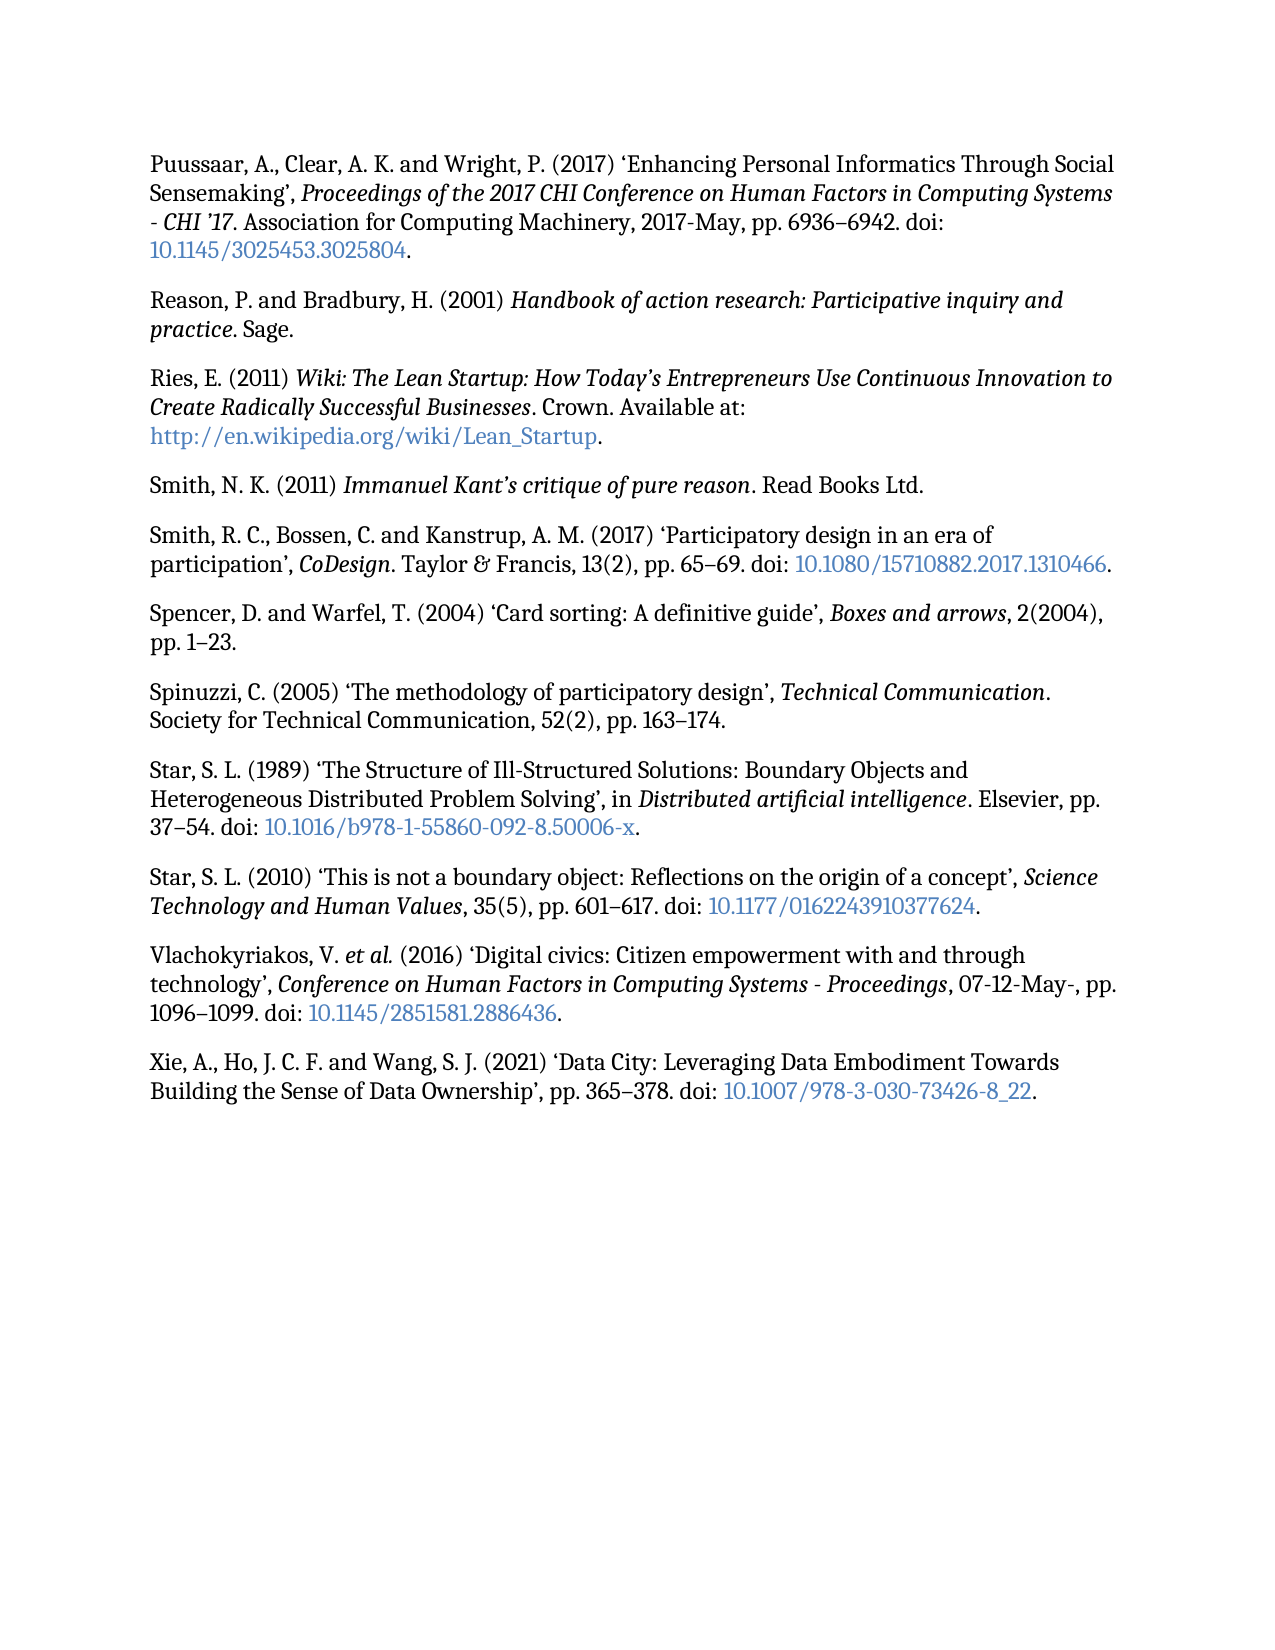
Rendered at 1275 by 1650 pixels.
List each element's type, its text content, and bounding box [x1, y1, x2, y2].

text Smith, N. K. (2011) Immanuel Kant’s critique of pure reason. Read Books Ltd. [150, 471, 1125, 500]
text Ries, E. (2011) Wiki: The Lean Startup: How Today’s Entrepreneurs Use Continuous Innovation to Create Radically Successful Businesses. Crown. Available at: http://en.wikipedia.org/wiki/Lean_Startup. [150, 364, 1125, 450]
text Xie, A., Ho, J. C. F. and Wang, S. J. (2021) ‘Data City: Leveraging Data Embodiment Towards Building the Sense of Data Ownership’, pp. 365–378. doi: 10.1007/978-3-030-73426-8_22. [150, 1048, 1125, 1106]
text Reason, P. and Bradbury, H. (2001) Handbook of action research: Participative inquiry and practice. Sage. [150, 286, 1125, 343]
text Puussaar, A., Clear, A. K. and Wright, P. (2017) ‘Enhancing Personal Informatics Through Social Sensemaking’, Proceedings of the 2017 CHI Conference on Human Factors in Computing Systems - CHI ’17. Association for Computing Machinery, 2017-May, pp. 6936–6942. doi: 10.1145/3025453.3025804. [150, 150, 1125, 265]
text Vlachokyriakos, V. et al. (2016) ‘Digital civics: Citizen empowerment with and through technology’, Conference on Human Factors in Computing Systems - Proceedings, 07-12-May-, pp. 1096–1099. doi: 10.1145/2851581.2886436. [150, 941, 1125, 1027]
text Star, S. L. (2010) ‘This is not a boundary object: Reflections on the origin of a concept’, Science Technology and Human Values, 35(5), pp. 601–617. doi: 10.1177/0162243910377624. [150, 863, 1125, 920]
text Smith, R. C., Bossen, C. and Kanstrup, A. M. (2017) ‘Participatory design in an era of participation’, CoDesign. Taylor & Francis, 13(2), pp. 65–69. doi: 10.1080/15710882.2017.1310466. [150, 521, 1125, 578]
text Star, S. L. (1989) ‘The Structure of Ill-Structured Solutions: Boundary Objects and Heterogeneous Distributed Problem Solving’, in Distributed artificial intelligence. Elsevier, pp. 37–54. doi: 10.1016/b978-1-55860-092-8.50006-x. [150, 756, 1125, 842]
text Spencer, D. and Warfel, T. (2004) ‘Card sorting: A definitive guide’, Boxes and arrows, 2(2004), pp. 1–23. [150, 599, 1125, 657]
text Spinuzzi, C. (2005) ‘The methodology of participatory design’, Technical Communication. Society for Technical Communication, 52(2), pp. 163–174. [150, 677, 1125, 735]
